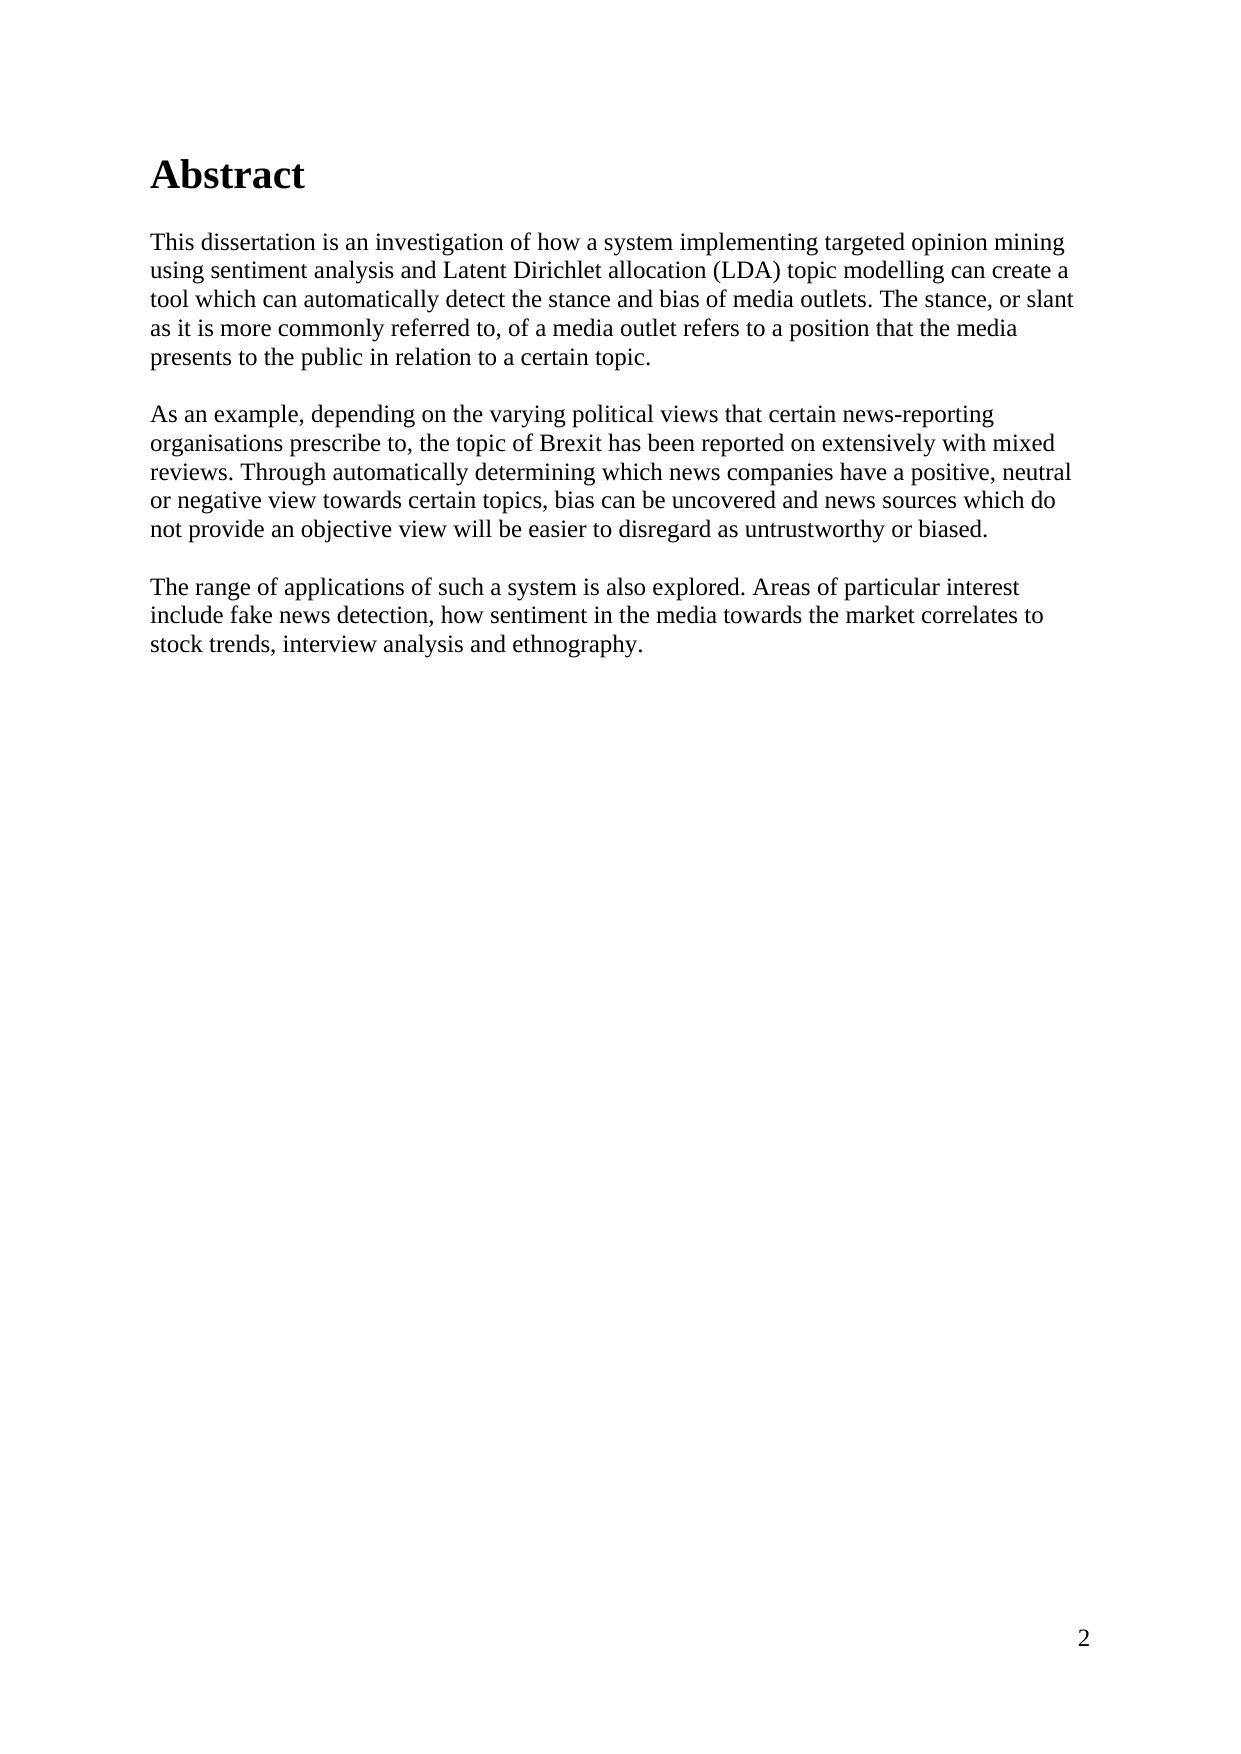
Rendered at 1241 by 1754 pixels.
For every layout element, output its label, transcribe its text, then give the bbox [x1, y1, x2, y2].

text As an example, depending on the varying political views that certain news-reporting organisations prescribe to, the topic of Brexit has been reported on extensively with mixed reviews. Through automatically determining which news companies have a positive, neutral or negative view towards certain topics, bias can be uncovered and news sources which do not provide an objective view will be easier to disregard as untrustworthy or biased. [150, 399, 1090, 543]
subtitle Abstract [150, 150, 1090, 198]
text The range of applications of such a system is also explored. Areas of particular interest include fake news detection, how sentiment in the media towards the market correlates to stock trends, interview analysis and ethnography. [150, 572, 1090, 658]
text This dissertation is an investigation of how a system implementing targeted opinion mining using sentiment analysis and Latent Dirichlet allocation (LDA) topic modelling can create a tool which can automatically detect the stance and bias of media outlets. The stance, or slant as it is more commonly referred to, of a media outlet refers to a position that the media presents to the public in relation to a certain topic. [150, 227, 1090, 370]
